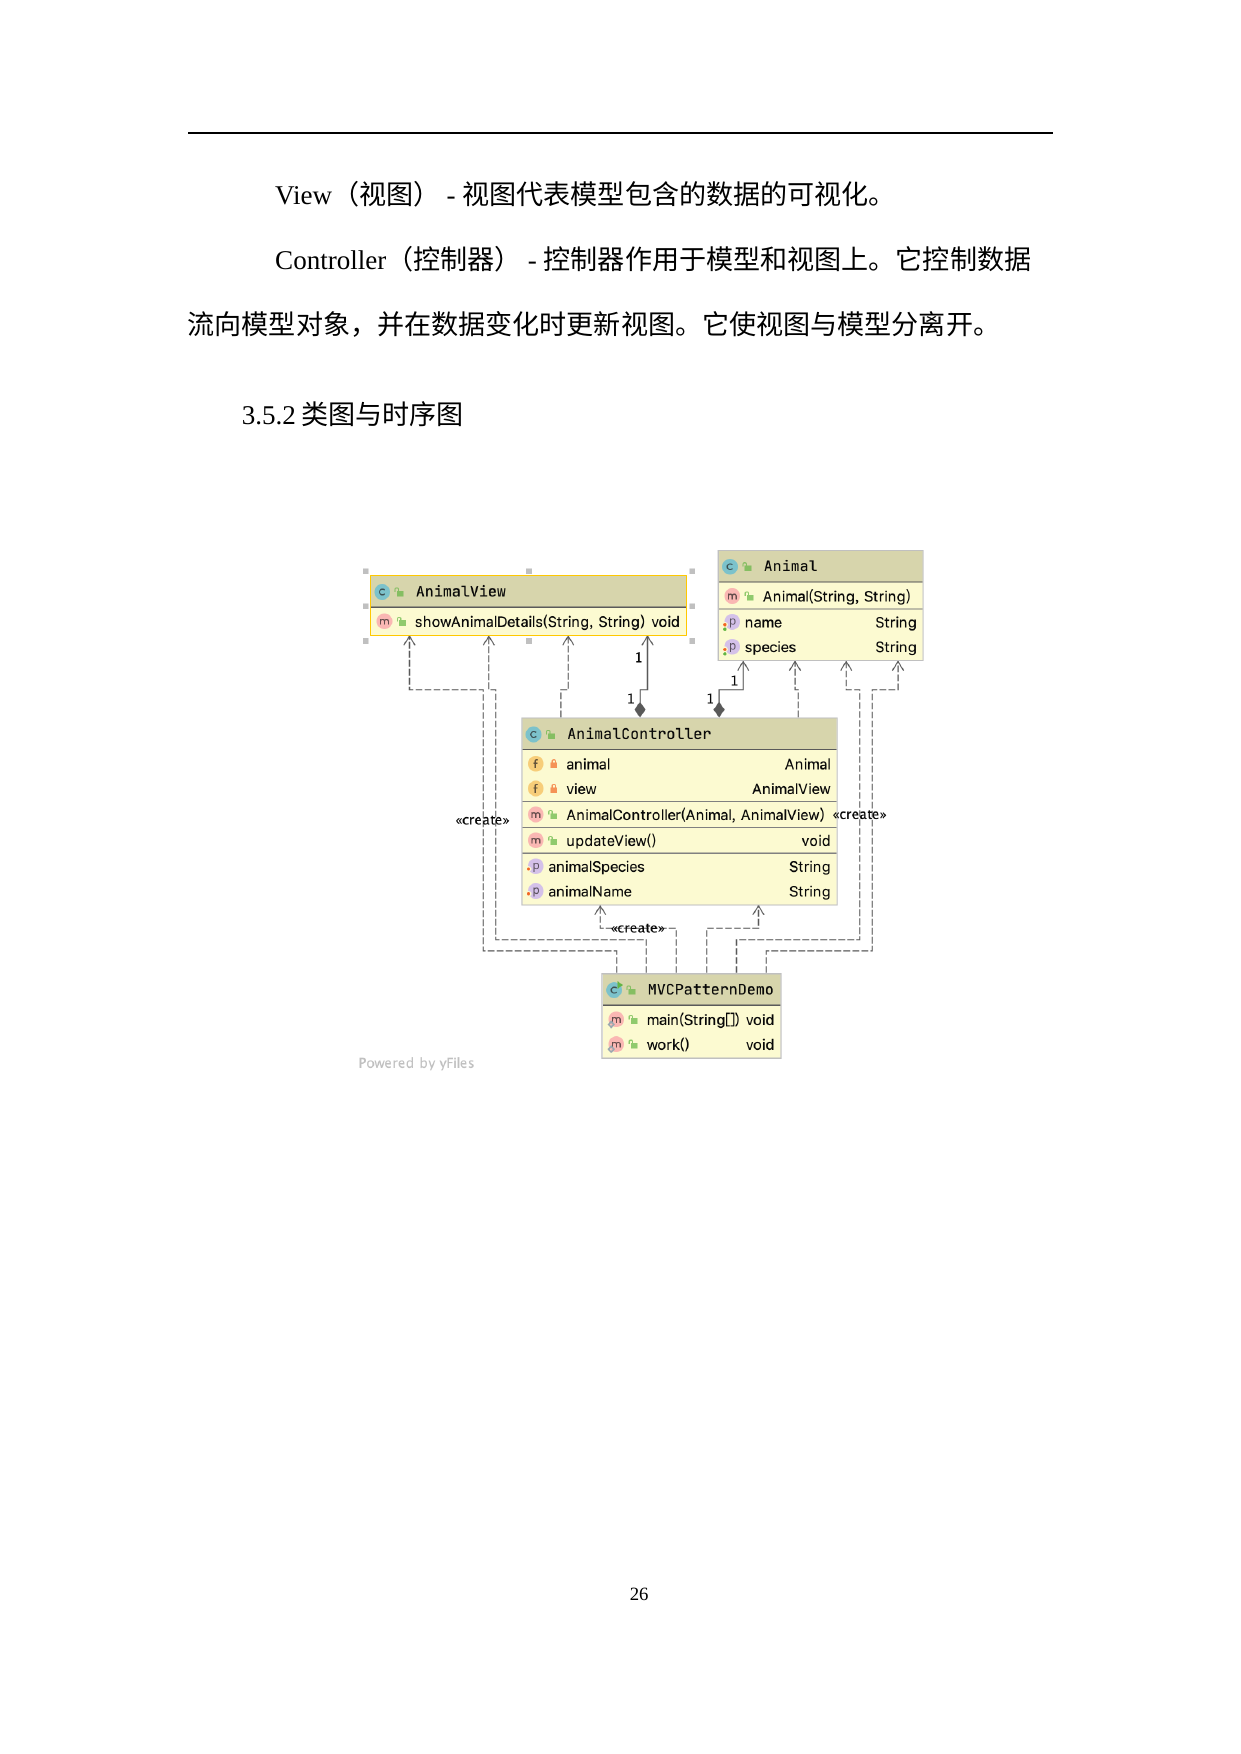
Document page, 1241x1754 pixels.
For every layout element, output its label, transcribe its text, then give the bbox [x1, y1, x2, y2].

text Controller（控制器） - 控制器作用于模型和视图上。它控制数据流向模型对象，并在数据变化时更新视图。它使视图与模型分离开。 [187, 225, 1053, 355]
text 3.5.2类图与时序图 [187, 380, 1053, 445]
text View（视图） - 视图代表模型包含的数据的可视化。 [187, 160, 1053, 225]
picture [347, 527, 947, 1081]
